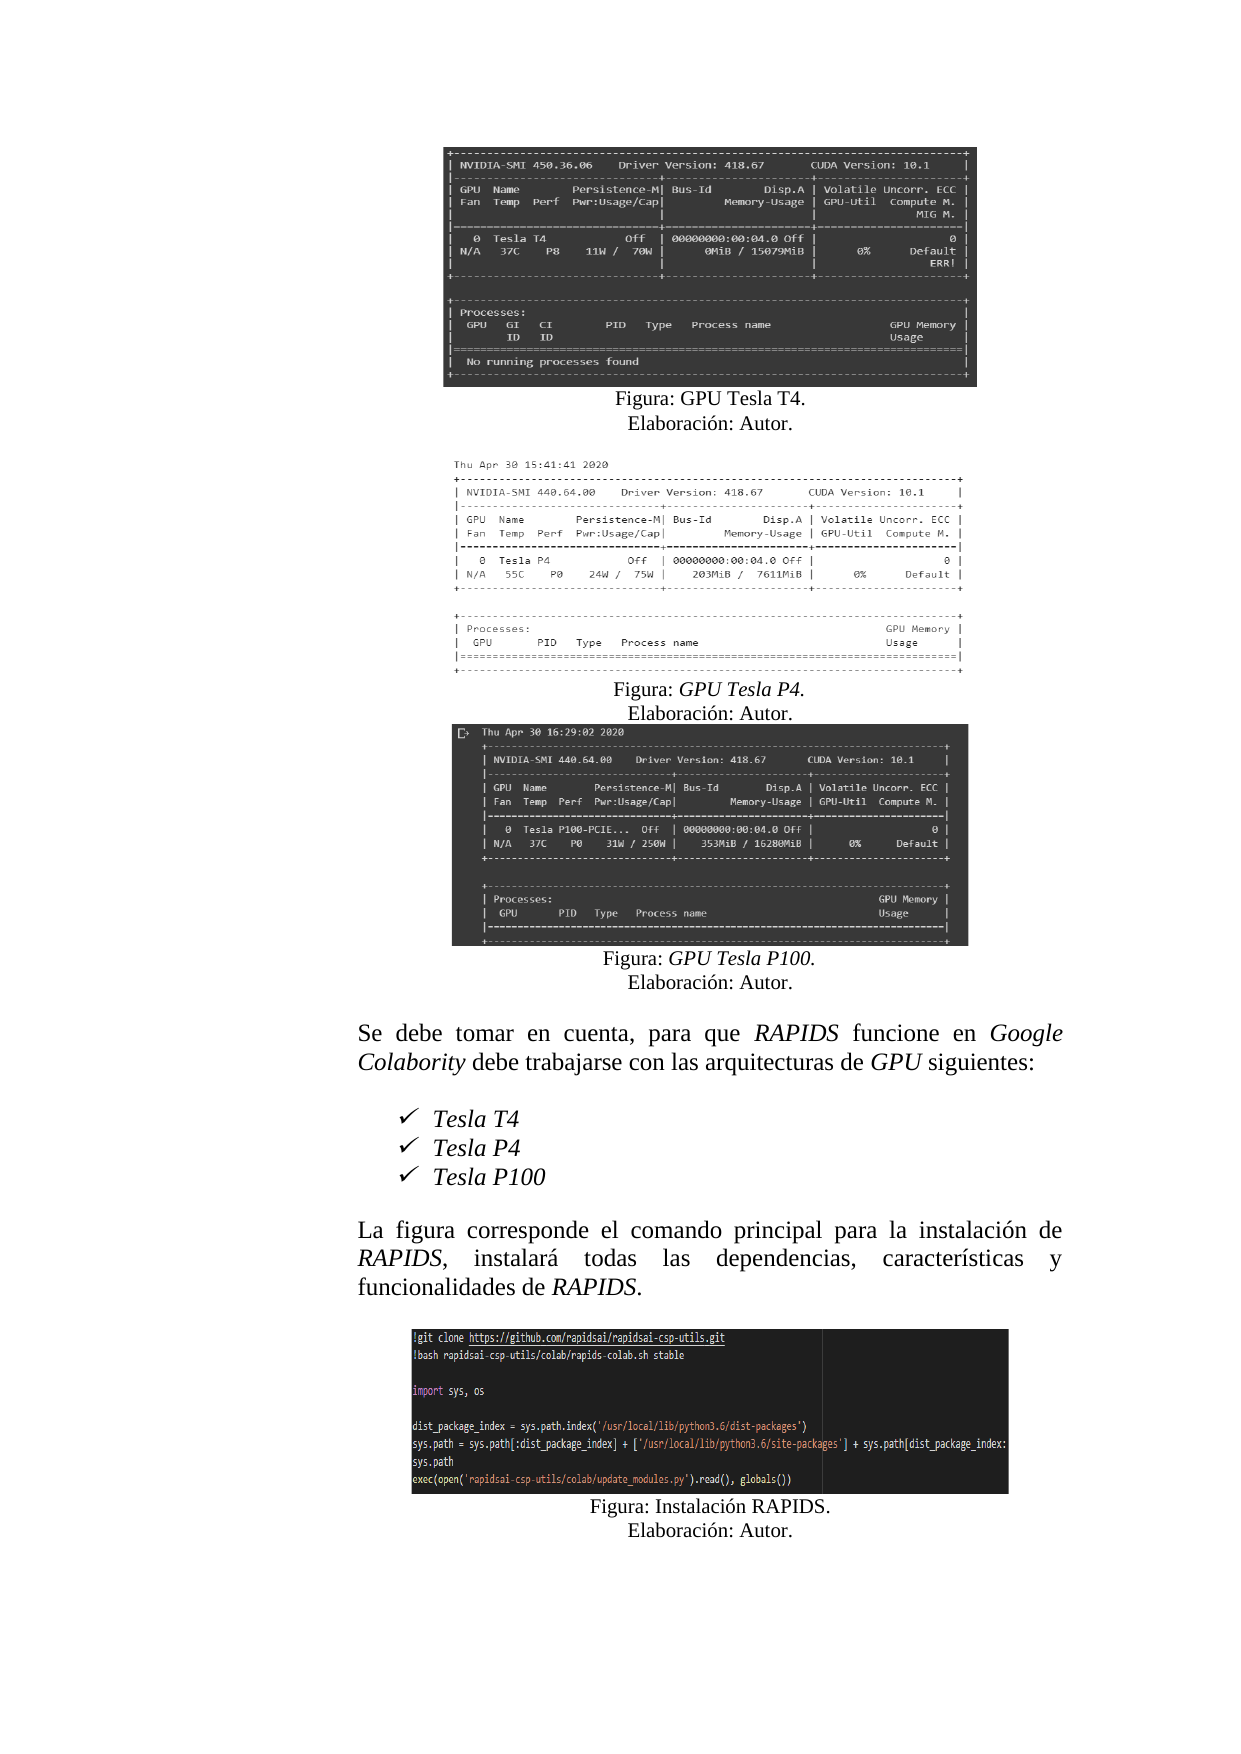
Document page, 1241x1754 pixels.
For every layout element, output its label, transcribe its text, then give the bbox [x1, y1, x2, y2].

list Elaboración: Autor. [357, 701, 1063, 725]
list Figura: GPU Tesla P4. [357, 677, 1063, 701]
list Elaboración: Autor. [357, 410, 1063, 434]
picture [411, 1329, 1009, 1494]
list Figura: GPU Tesla P100. [357, 946, 1063, 970]
list Figura: Instalación RAPIDS. [357, 1493, 1063, 1518]
list Se debe tomar en cuenta, para que RAPIDS funcione en Google Colabority debe trabajarse con las arquitecturas de GPU siguientes: [357, 1018, 1063, 1076]
list Figura: GPU Tesla T4. [357, 386, 1063, 410]
picture [451, 724, 969, 946]
list La figura corresponde el comando principal para la instalación de RAPIDS, instalará todas las dependencias, características y funcionalidades de RAPIDS. [357, 1215, 1063, 1301]
list Elaboración: Autor. [357, 970, 1063, 994]
picture [443, 147, 977, 387]
list Elaboración: Autor. [357, 1518, 1063, 1542]
list Tesla T4 [395, 1104, 1063, 1133]
list Tesla P100 [395, 1162, 1063, 1191]
picture [452, 459, 968, 677]
list Tesla P4 [395, 1133, 1063, 1162]
